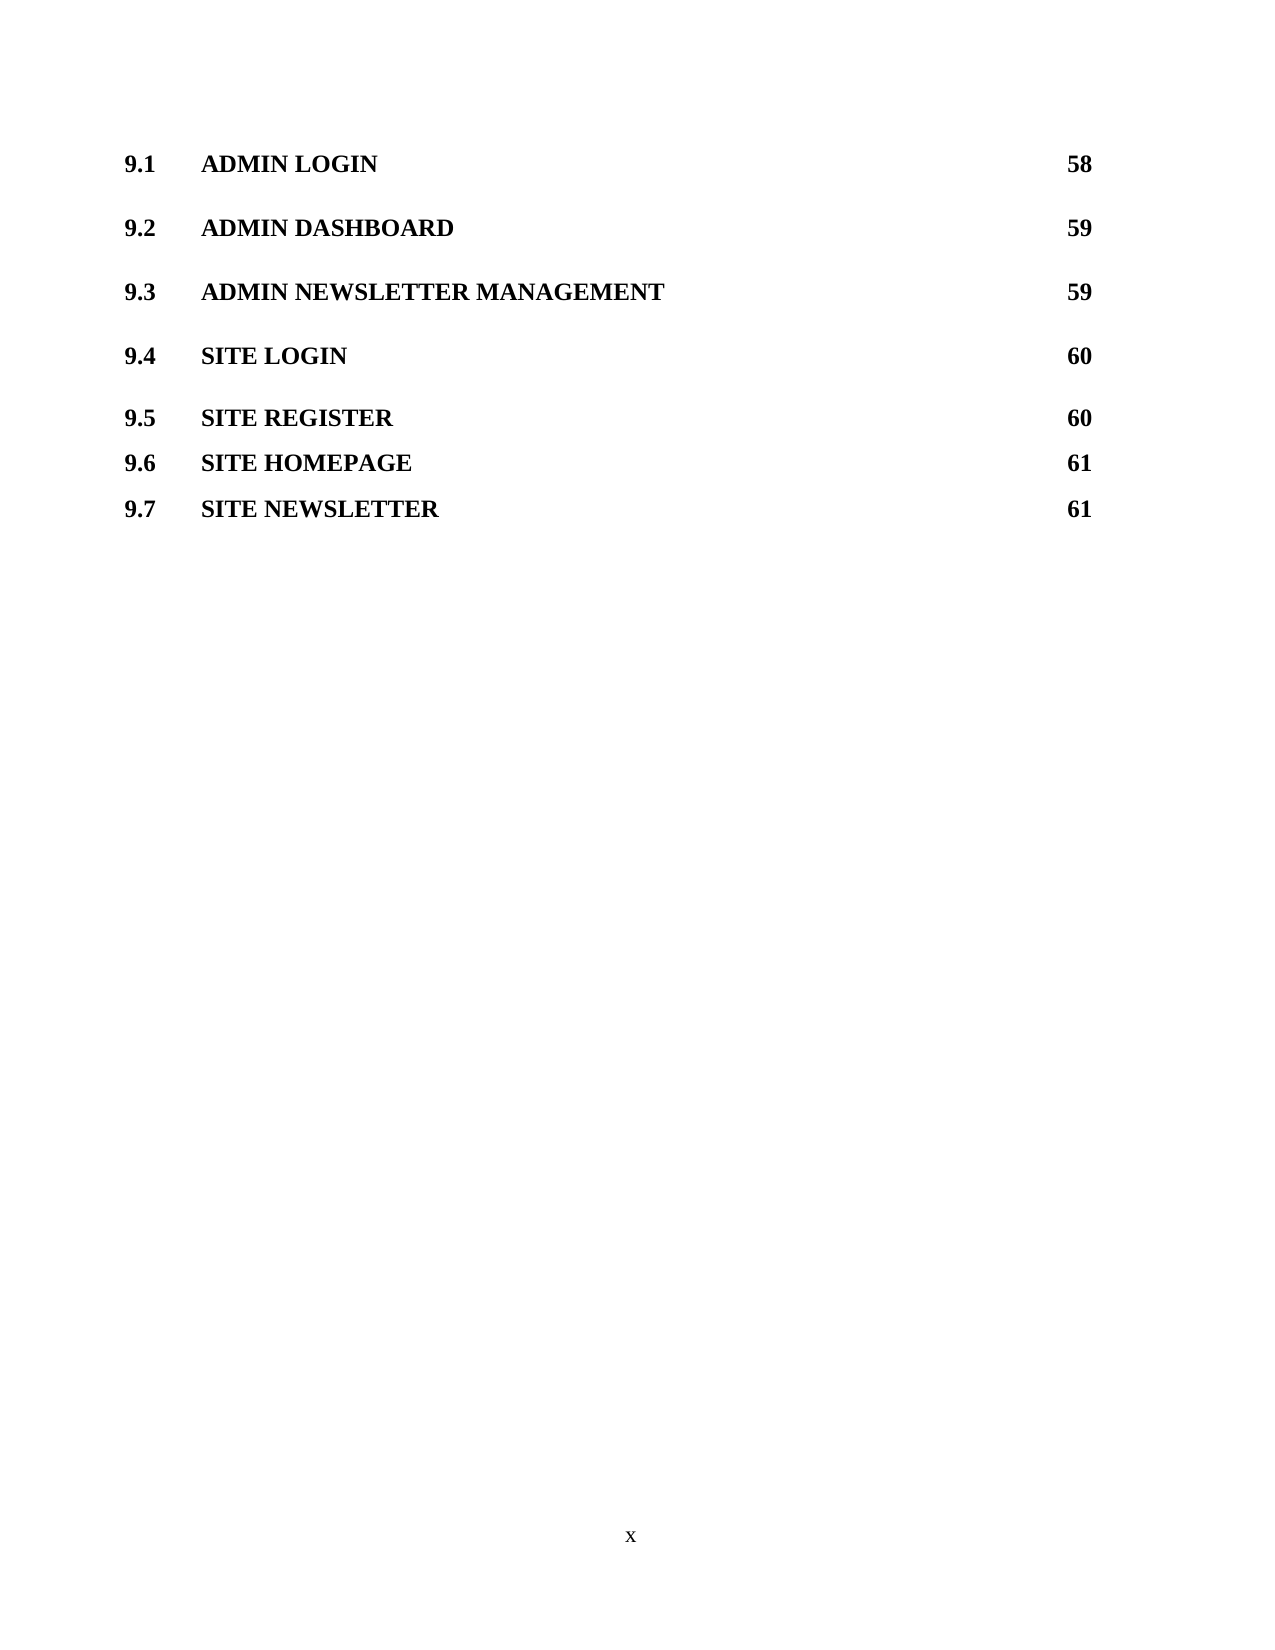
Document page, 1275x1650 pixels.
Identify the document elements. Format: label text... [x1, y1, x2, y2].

table_cell SITE HOMEPAGE [178, 434, 866, 479]
table_cell 59 [866, 260, 1112, 324]
table_cell 9.7 [103, 479, 178, 525]
table_cell 61 [866, 479, 1112, 525]
table_cell SITE NEWSLETTER [178, 479, 866, 525]
table_cell 61 [866, 434, 1112, 479]
table_cell ADMIN NEWSLETTER MANAGEMENT [178, 260, 866, 324]
table_cell 9.2 [103, 196, 178, 260]
table_cell 9.6 [103, 434, 178, 479]
table_cell 9.4 [103, 324, 178, 388]
table_cell 60 [866, 388, 1112, 433]
table_cell 59 [866, 196, 1112, 260]
table_cell ADMIN DASHBOARD [178, 196, 866, 260]
table_cell 60 [866, 324, 1112, 388]
table_header 58 [866, 150, 1112, 196]
table_cell SITE REGISTER [178, 388, 866, 433]
table_cell SITE LOGIN [178, 324, 866, 388]
table_header ADMIN LOGIN [178, 150, 866, 196]
table_header 9.1 [103, 150, 178, 196]
table_cell 9.5 [103, 388, 178, 433]
table_cell 9.3 [103, 260, 178, 324]
